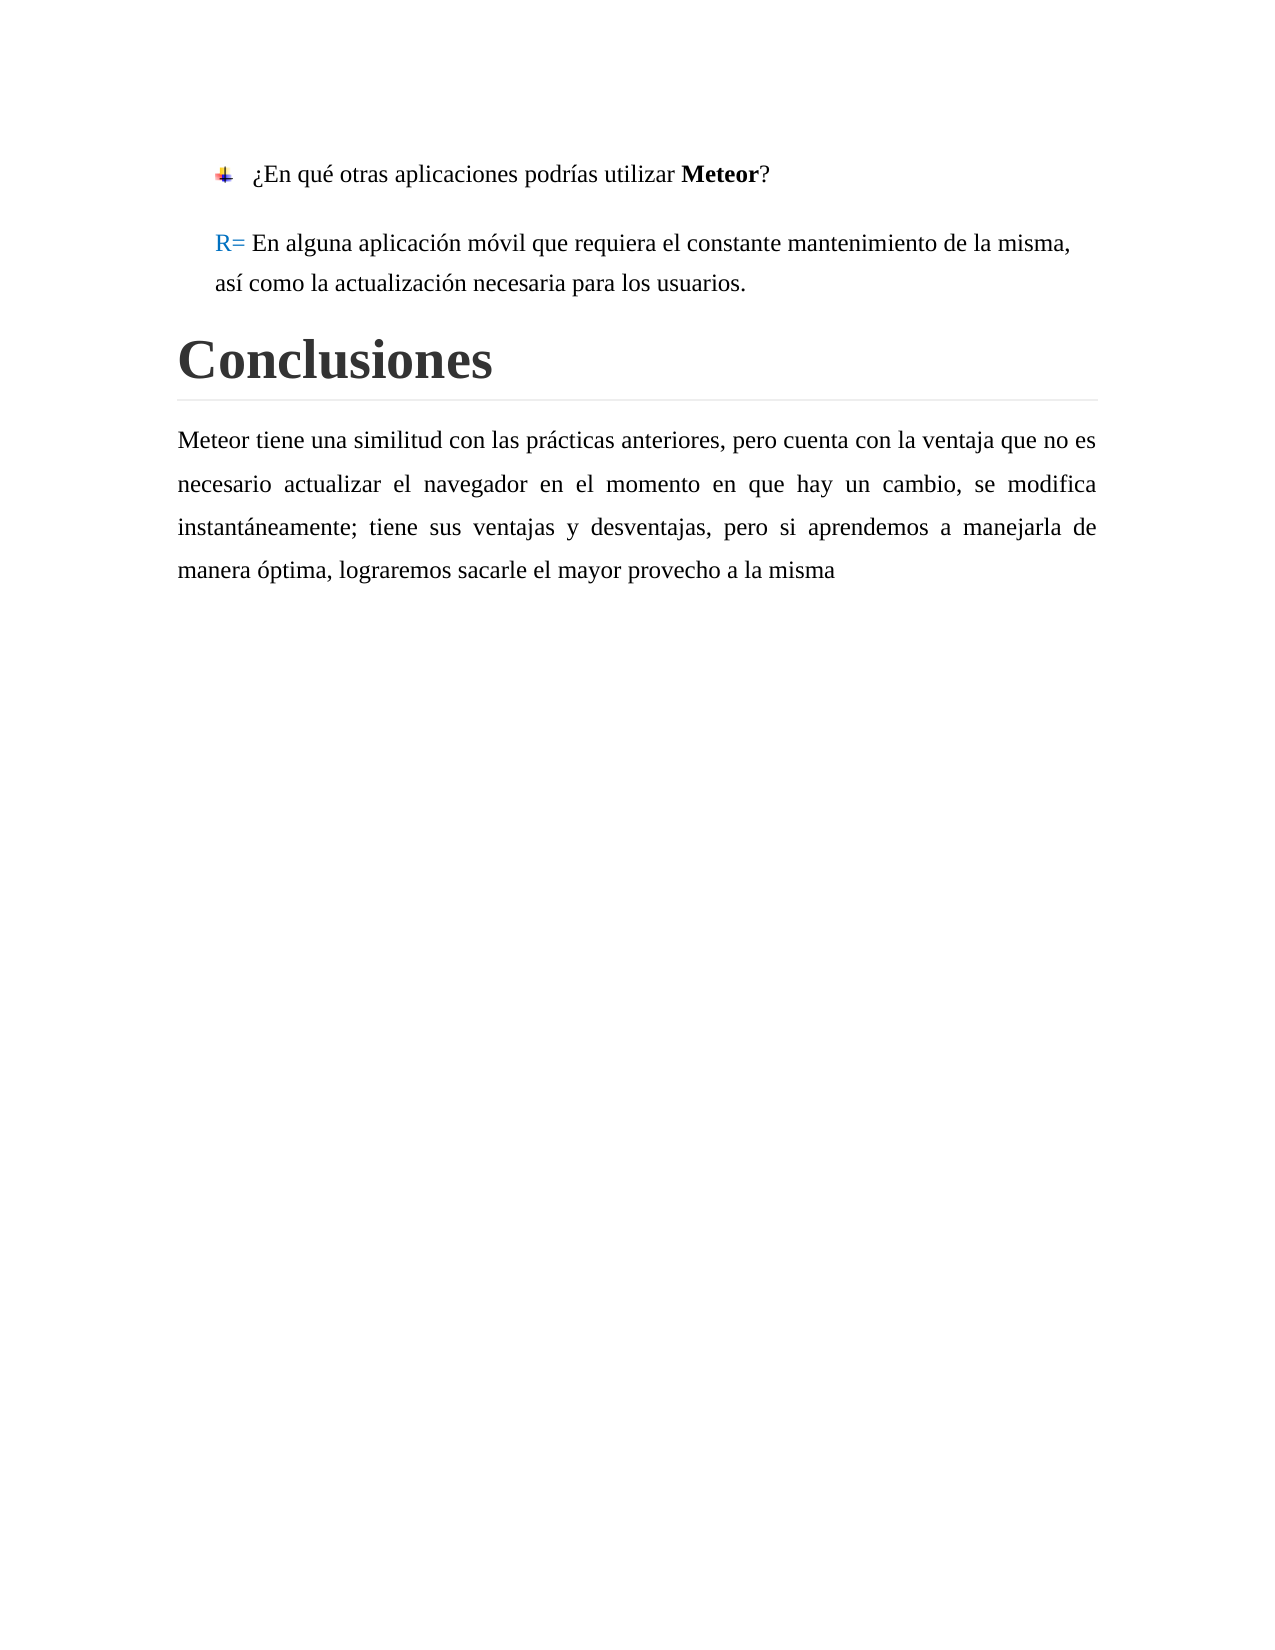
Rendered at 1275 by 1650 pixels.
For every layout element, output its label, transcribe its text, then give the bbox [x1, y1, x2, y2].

picture [215, 165, 233, 183]
text Meteor tiene una similitud con las prácticas anteriores, pero cuenta con la ventaja que no es necesario actualizar el navegador en el momento en que hay un cambio, se modifica instantáneamente; tiene sus ventajas y desventajas, pero si aprendemos a manejarla de manera óptima, lograremos sacarle el mayor provecho a la misma [177, 426, 1098, 584]
text Conclusiones [177, 326, 1098, 399]
list ¿En qué otras aplicaciones podrías utilizar Meteor? [215, 148, 1098, 188]
text R= En alguna aplicación móvil que requiera el constante mantenimiento de la misma, así como la actualización necesaria para los usuarios. [215, 217, 1098, 297]
